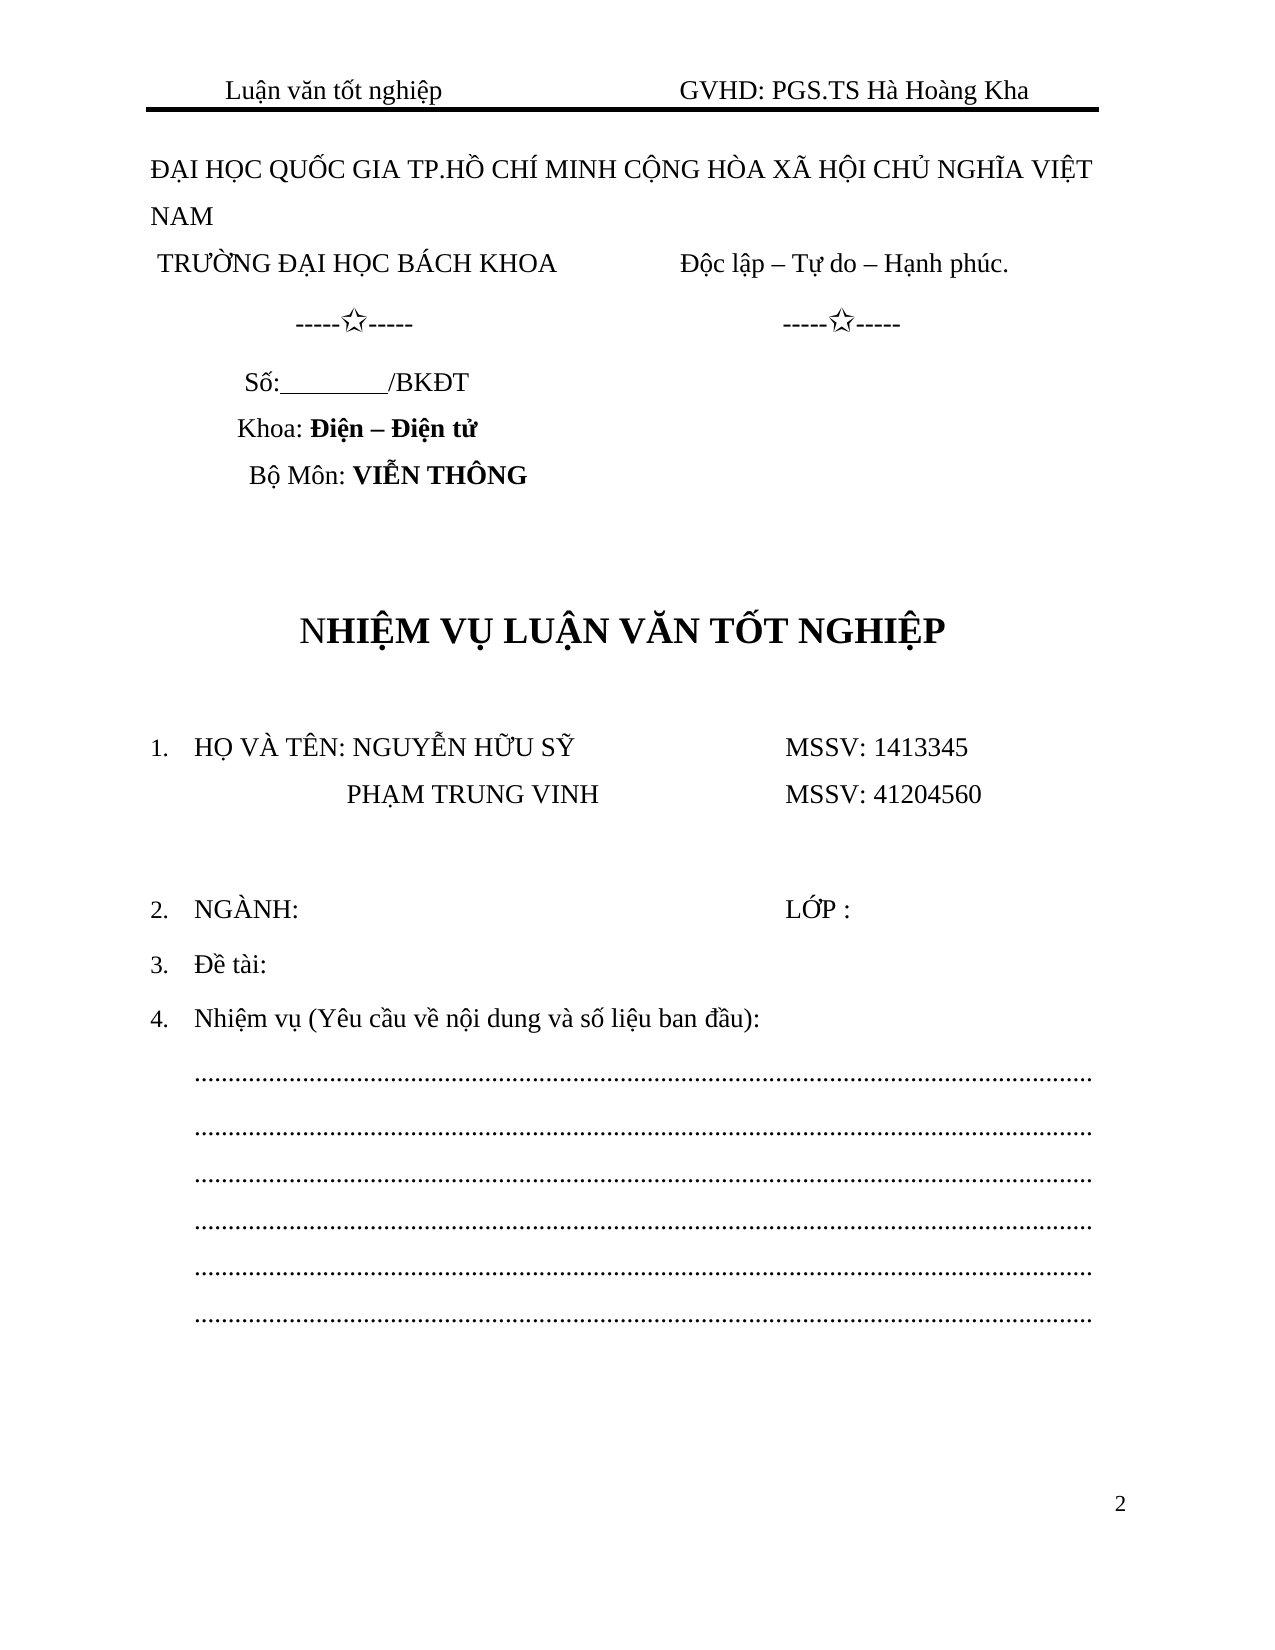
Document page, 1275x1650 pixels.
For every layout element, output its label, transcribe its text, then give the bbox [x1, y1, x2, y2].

list HỌ VÀ TÊN: NGUYỄN HỮU SỸ MSSV: 1413345 [150, 731, 1169, 762]
text ..................................................................................................................................... [194, 1204, 1169, 1235]
text ..................................................................................................................................... [194, 1157, 1169, 1188]
text ..................................................................................................................................... [194, 1056, 1169, 1087]
text Bộ Môn: VIỄN THÔNG [172, 459, 604, 491]
text TRƯỜNG ĐẠI HỌC BÁCH KHOA Độc lập – Tự do – Hạnh phúc. [157, 247, 1169, 278]
text Số: /BKĐT Khoa: Điện – Điện tử [237, 366, 539, 444]
text ..................................................................................................................................... [194, 1250, 1169, 1282]
text ..................................................................................................................................... [194, 1110, 1169, 1141]
text -----✩----- -----✩----- [295, 296, 1169, 342]
list Đề tài: [150, 948, 1169, 979]
list Nhiệm vụ (Yêu cầu về nội dung và số liệu ban đầu): [150, 1002, 1169, 1033]
text ..................................................................................................................................... [194, 1297, 1169, 1328]
text NHIỆM VỤ LUẬN VĂN TỐT NGHIỆP [299, 608, 1169, 652]
list NGÀNH: LỚP : [150, 893, 1169, 924]
text ĐẠI HỌC QUỐC GIA TP.HỒ CHÍ MINH CỘNG HÒA XÃ HỘI CHỦ NGHĨA VIỆT NAM [150, 153, 1157, 231]
list PHẠM TRUNG VINH MSSV: 41204560 [194, 778, 1169, 809]
